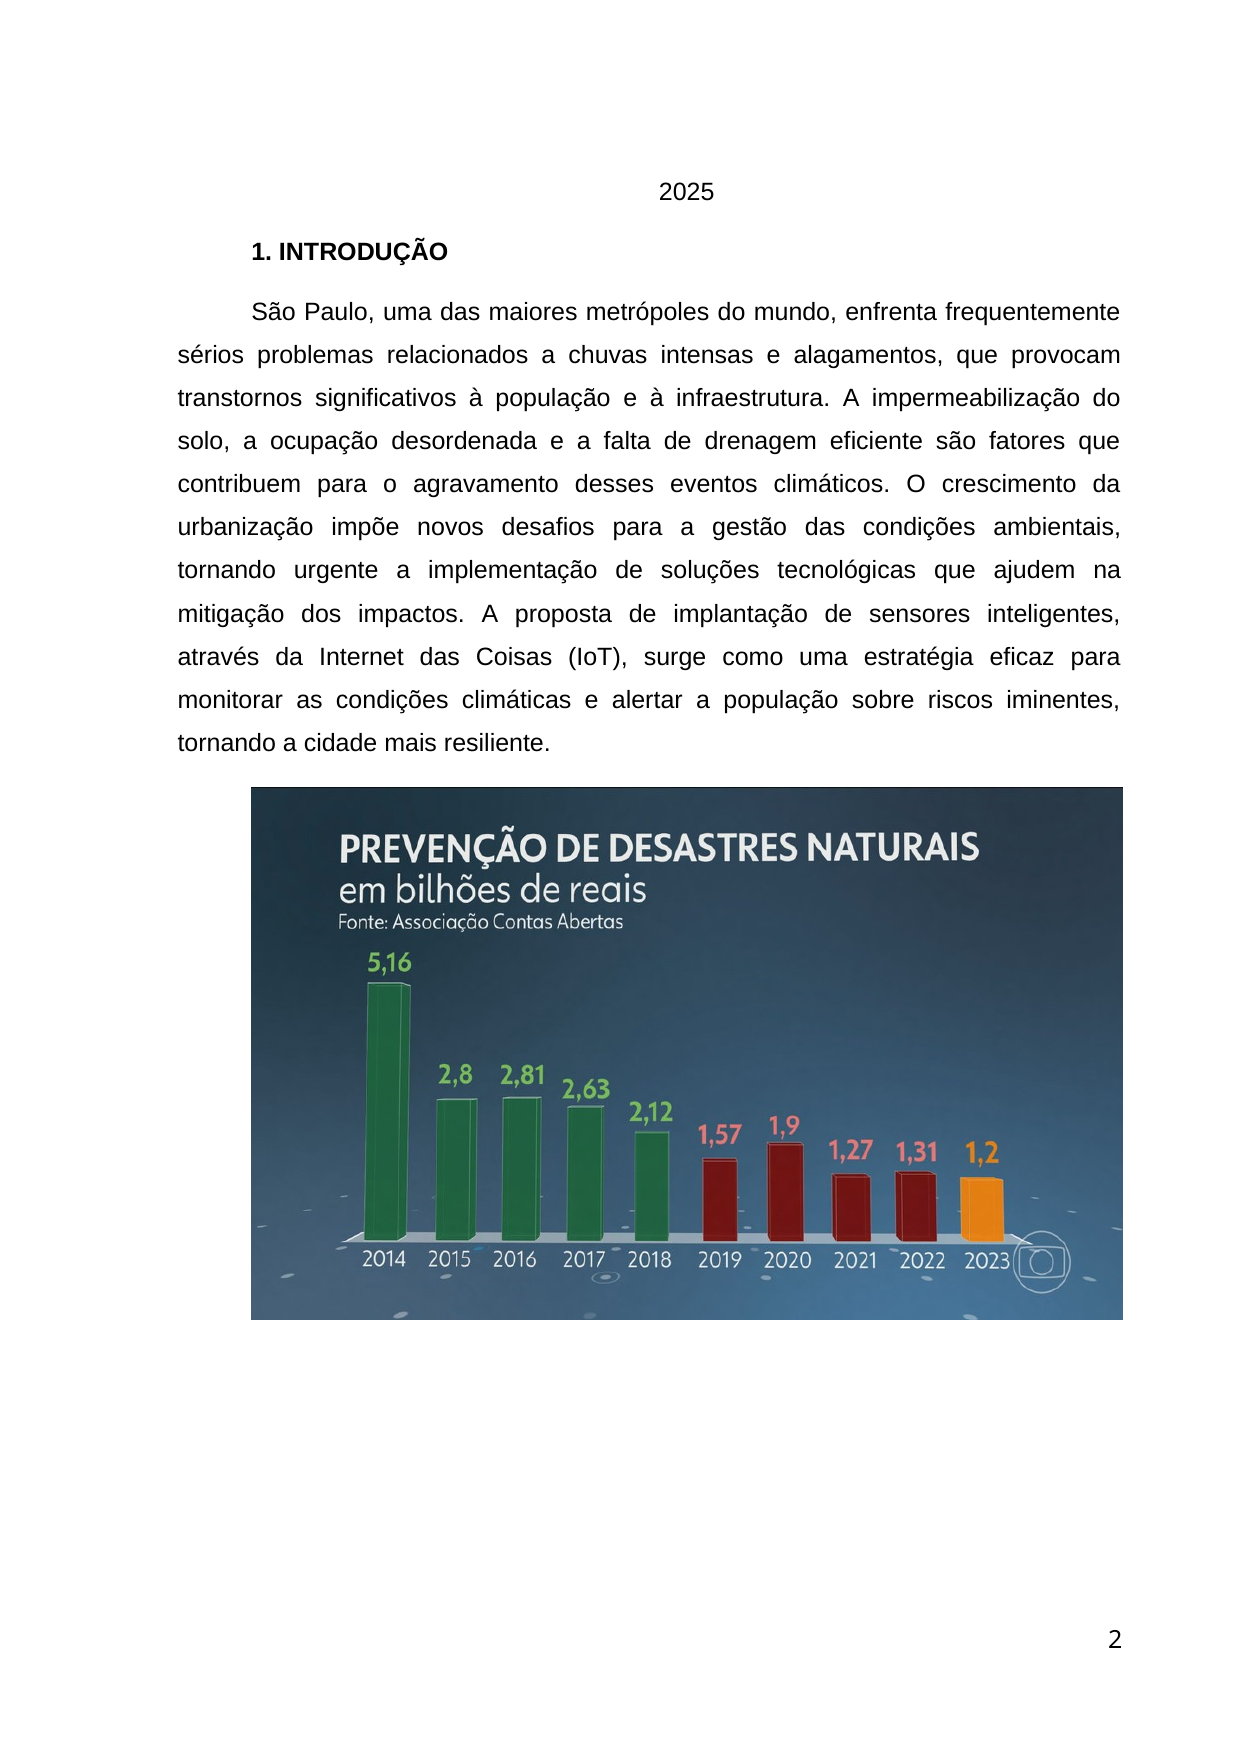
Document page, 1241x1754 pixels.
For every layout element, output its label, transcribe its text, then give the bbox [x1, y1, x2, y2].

picture [251, 787, 1123, 1320]
text 2025 [177, 177, 1122, 206]
text São Paulo, uma das maiores metrópoles do mundo, enfrenta frequentemente sérios problemas relacionados a chuvas intensas e alagamentos, que provocam transtornos significativos à população e à infraestrutura. A impermeabilização do solo, a ocupação desordenada e a falta de drenagem eficiente são fatores que contribuem para o agravamento desses eventos climáticos. O crescimento da urbanização impõe novos desafios para a gestão das condições ambientais, tornando urgente a implementação de soluções tecnológicas que ajudem na mitigação dos impactos. A proposta de implantação de sensores inteligentes, através da Internet das Coisas (IoT), surge como uma estratégia eficaz para monitorar as condições climáticas e alertar a população sobre riscos iminentes, tornando a cidade mais resiliente. [177, 297, 1122, 757]
text 1. INTRODUÇÃO [177, 237, 1122, 266]
